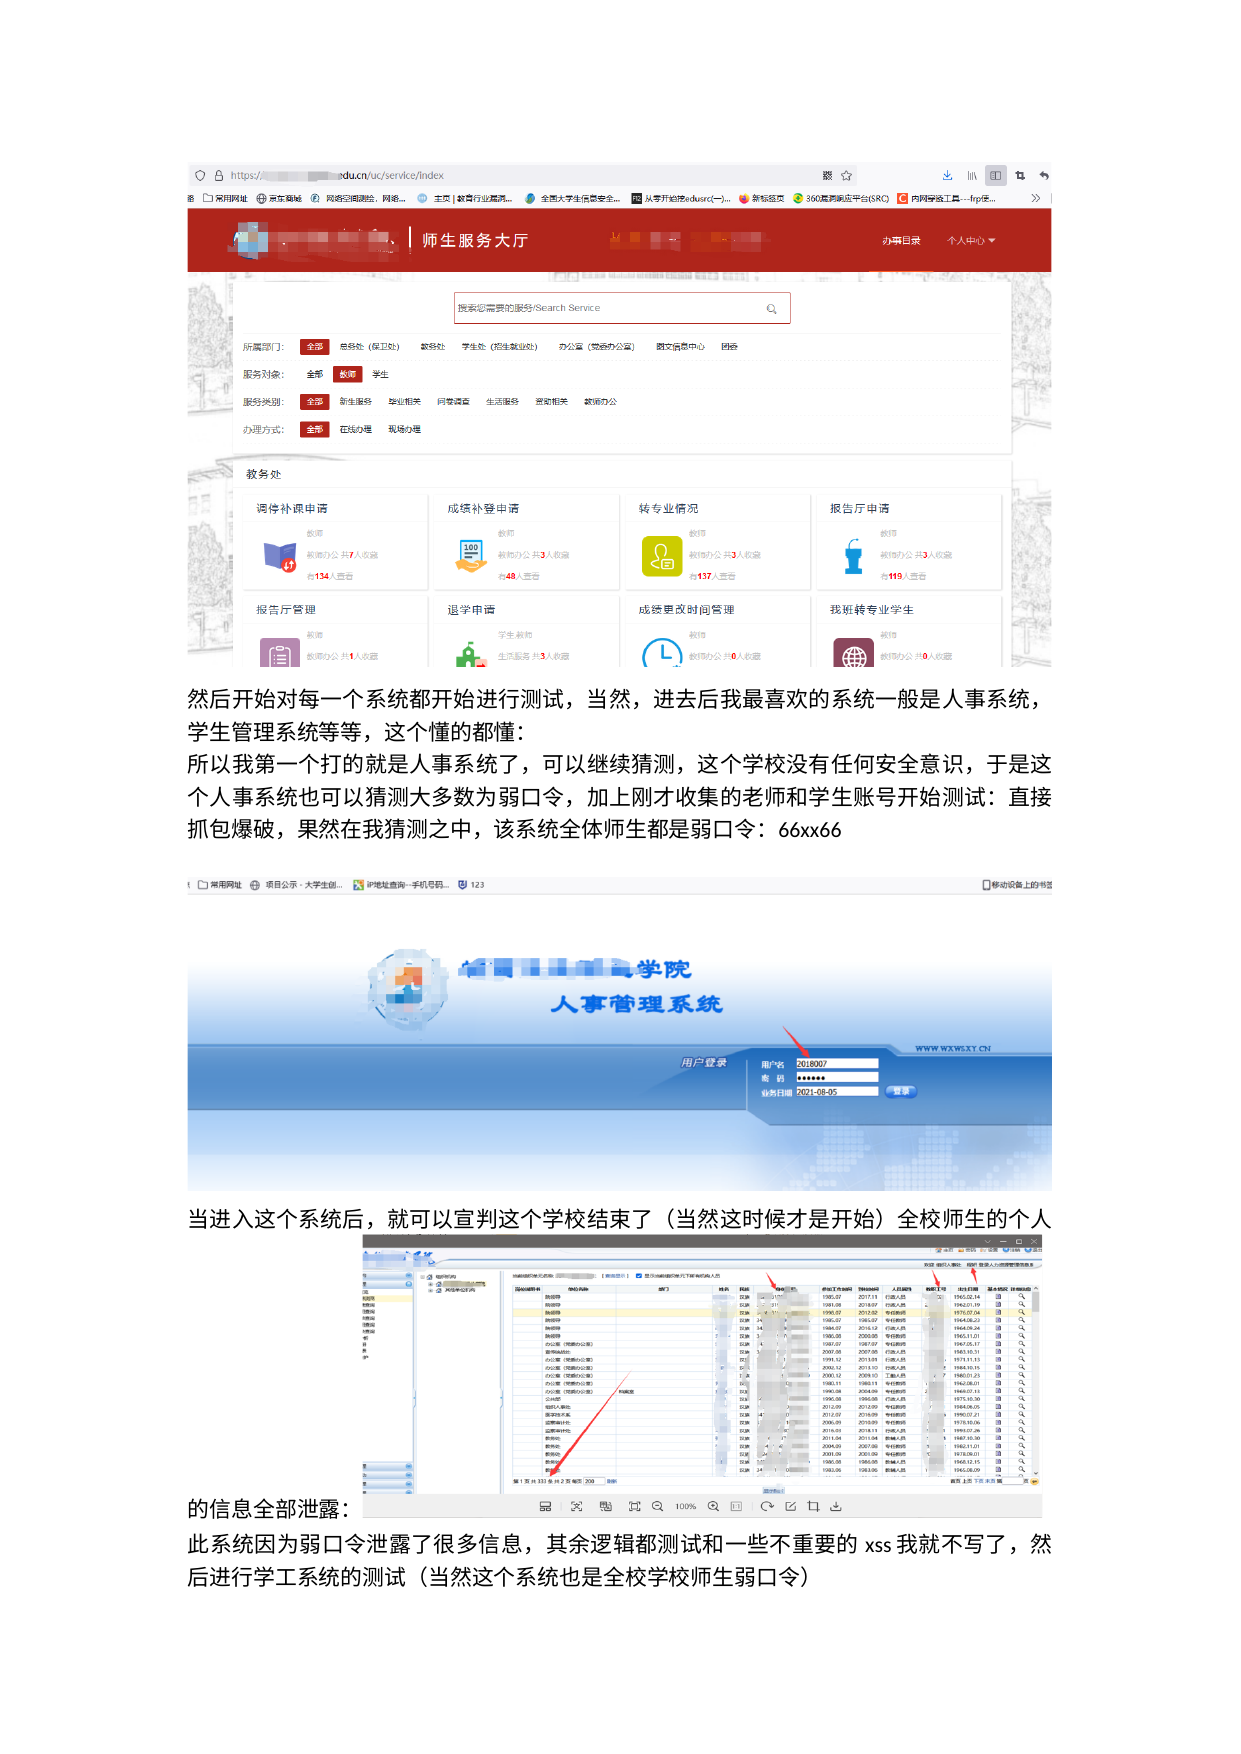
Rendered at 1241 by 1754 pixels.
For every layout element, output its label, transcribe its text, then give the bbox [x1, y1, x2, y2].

list 所以我第一个打的就是人事系统了，可以继续猜测，这个学校没有任何安全意识，于是这个人事系统也可以猜测大多数为弱口令，加上刚才收集的老师和学生账号开始测试：直接抓包爆破，果然在我猜测之中，该系统全体师生都是弱口令：66xx66 [187, 747, 1053, 844]
list 然后开始对每一个系统都开始进行测试，当然，进去后我最喜欢的系统一般是人事系统，学生管理系统等等，这个懂的都懂： [187, 682, 1053, 747]
picture [187, 877, 1052, 1191]
picture [187, 162, 1052, 667]
list 此系统因为弱口令泄露了很多信息，其余逻辑都测试和一些不重要的xss我就不写了，然后进行学工系统的测试（当然这个系统也是全校学校师生弱口令） [187, 1527, 1053, 1592]
picture [362, 1234, 1043, 1518]
